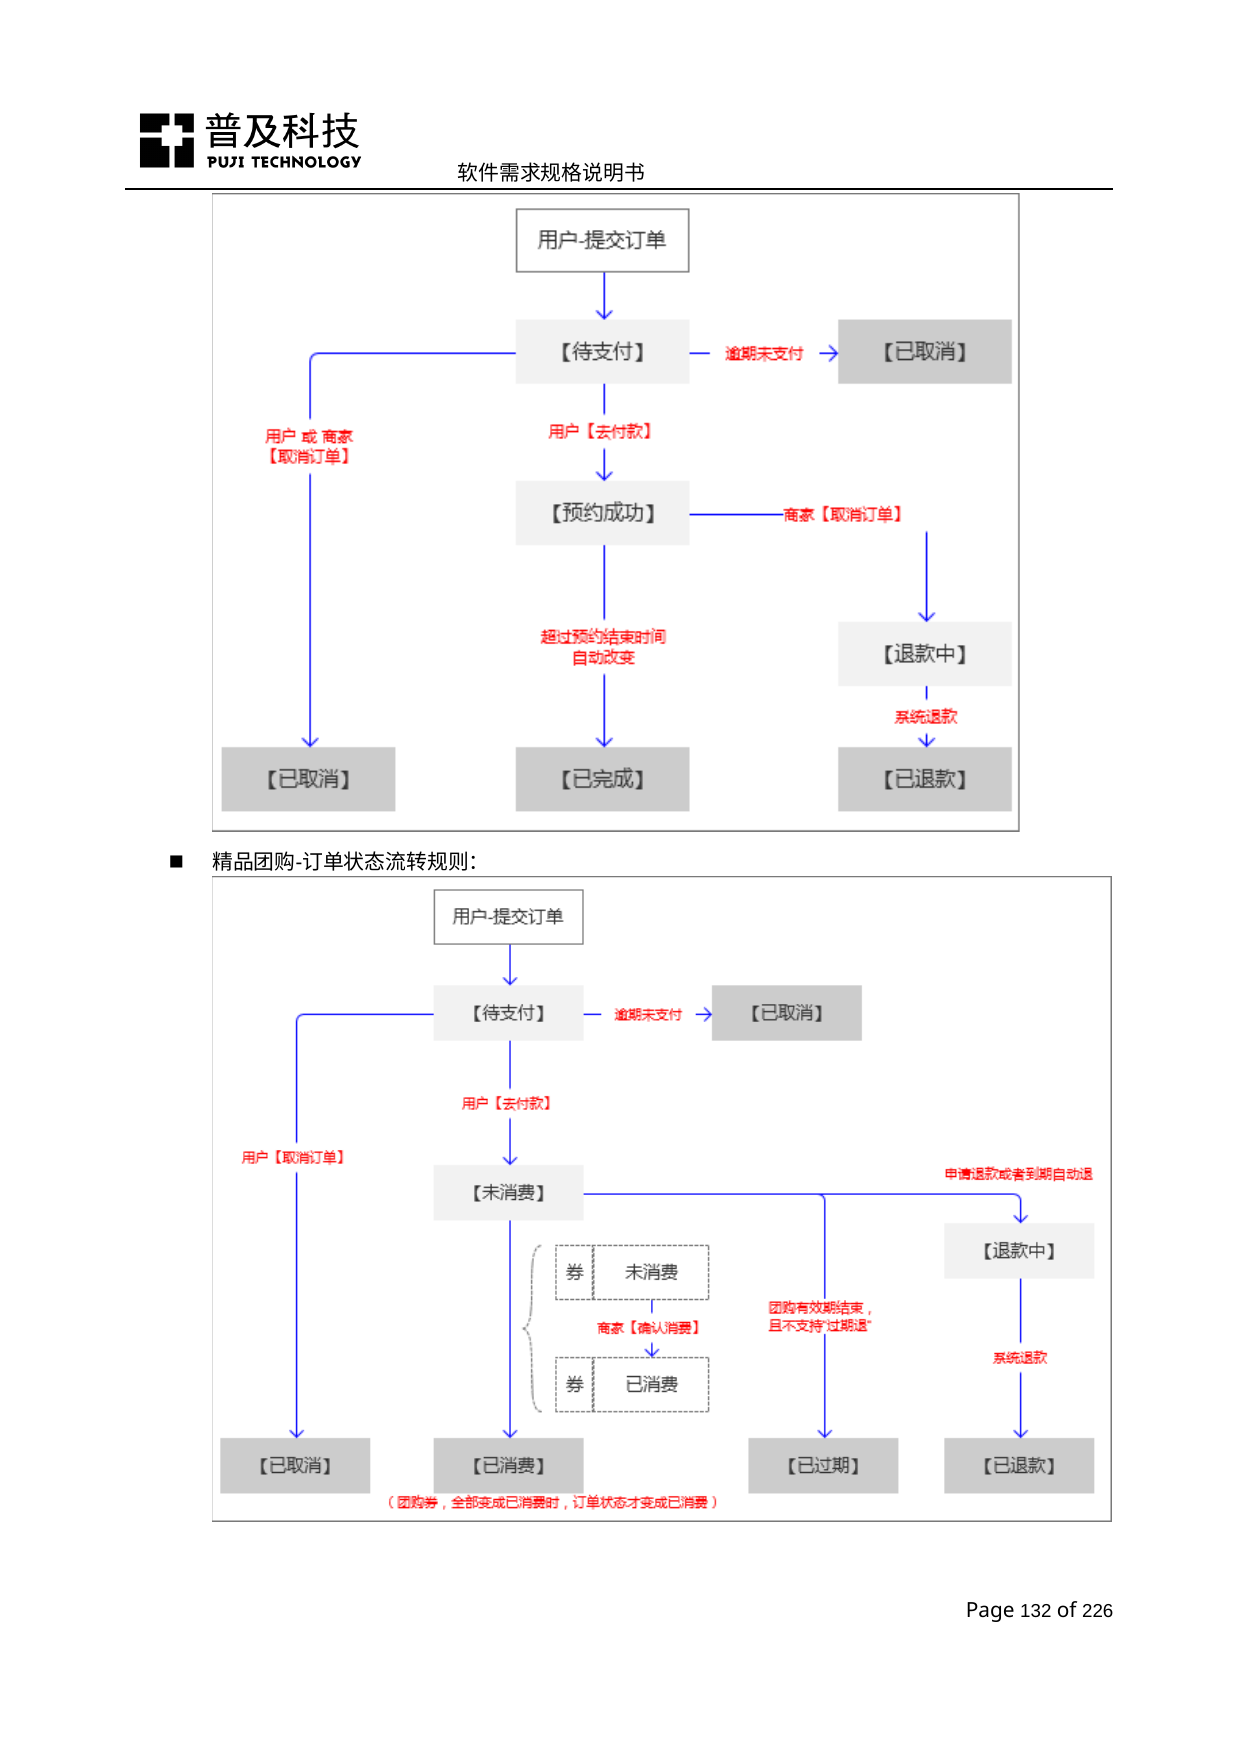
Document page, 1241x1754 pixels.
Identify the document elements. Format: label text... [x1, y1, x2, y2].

picture [212, 193, 1020, 832]
picture [212, 876, 1112, 1522]
list 精品团购-订单状态流转规则： [168, 844, 1113, 876]
picture [124, 103, 365, 180]
